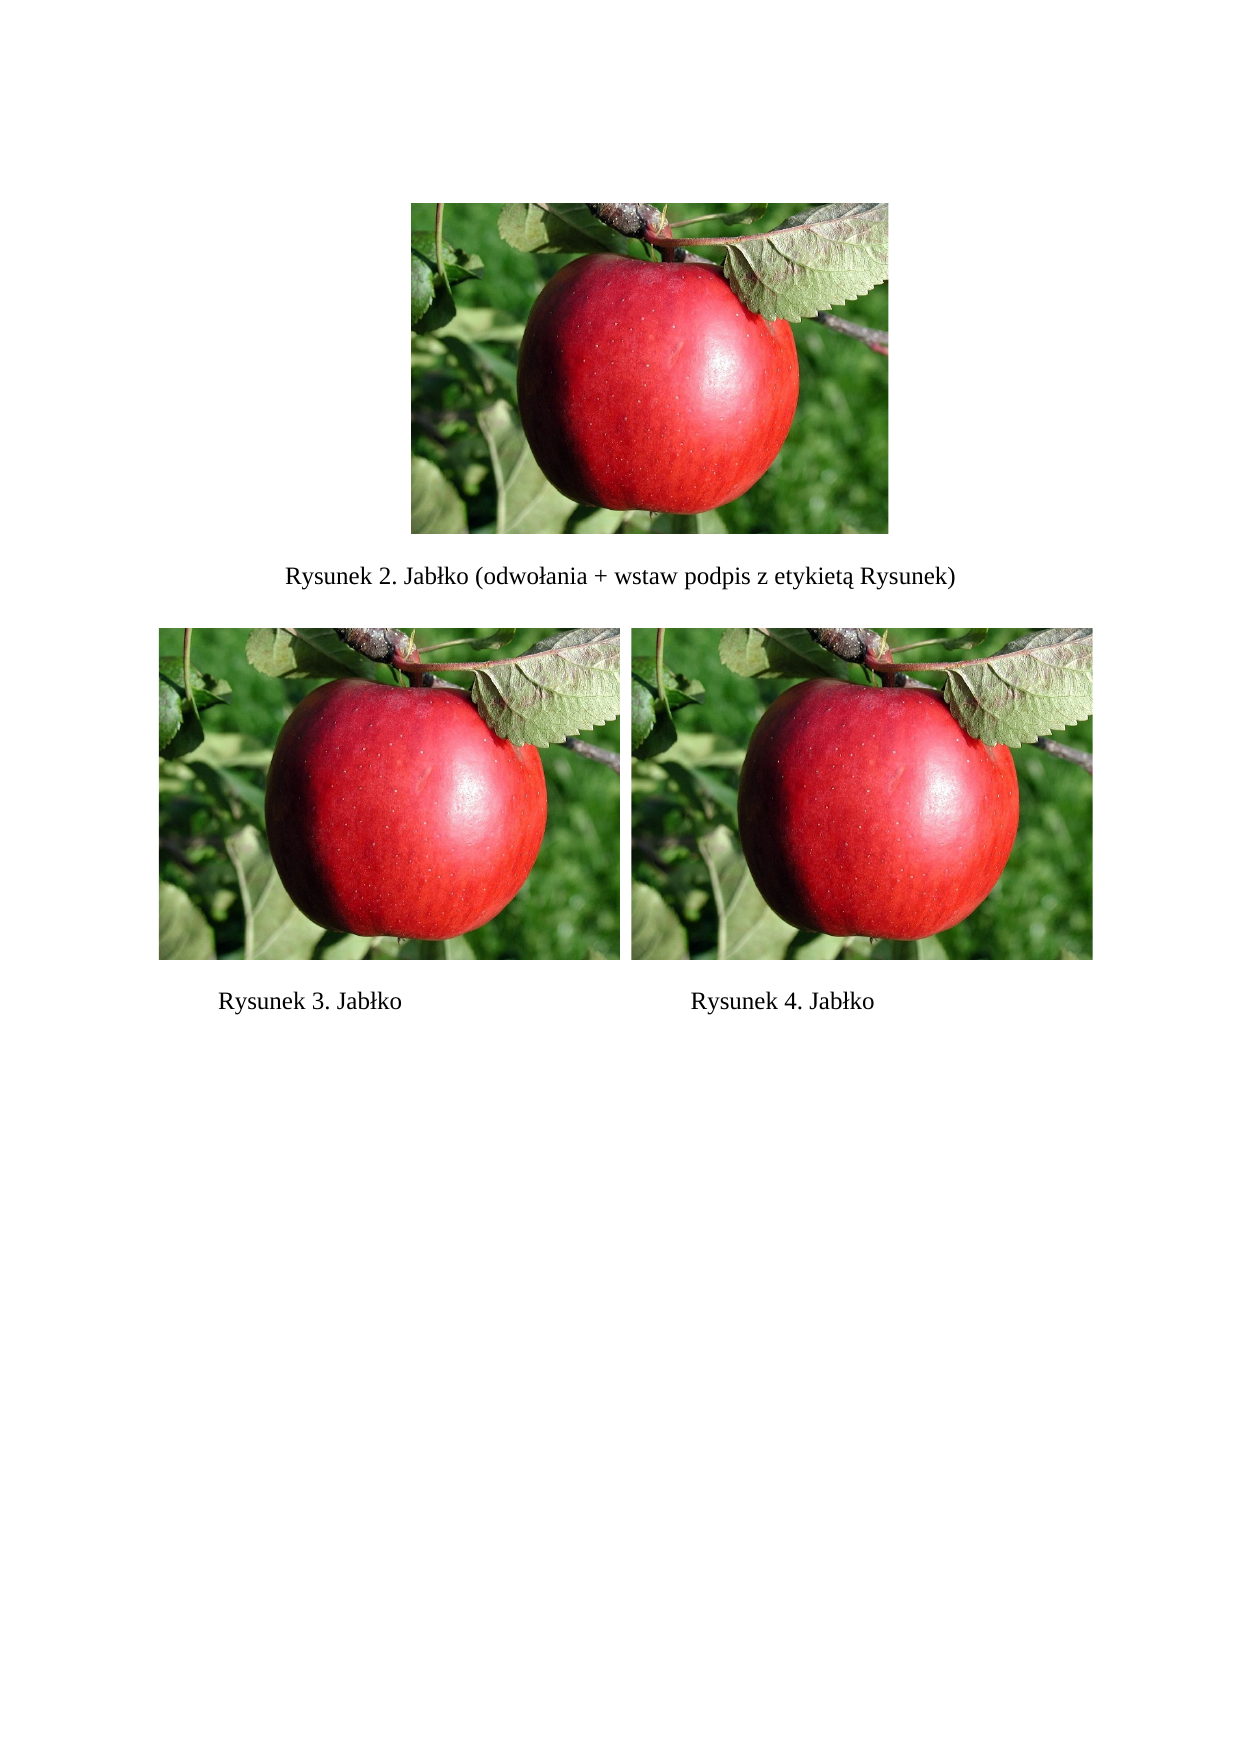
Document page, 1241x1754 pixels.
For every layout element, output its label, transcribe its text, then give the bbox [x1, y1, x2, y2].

table_header Rysunek 3. Jabłko [148, 616, 620, 1042]
table_header Rysunek 4. Jabłko [620, 616, 1093, 1042]
picture [158, 628, 620, 960]
text Rysunek 2. Jabłko (odwołania + wstaw podpis z etykietą Rysunek) [148, 561, 1093, 589]
picture [411, 203, 889, 534]
picture [631, 628, 1093, 960]
